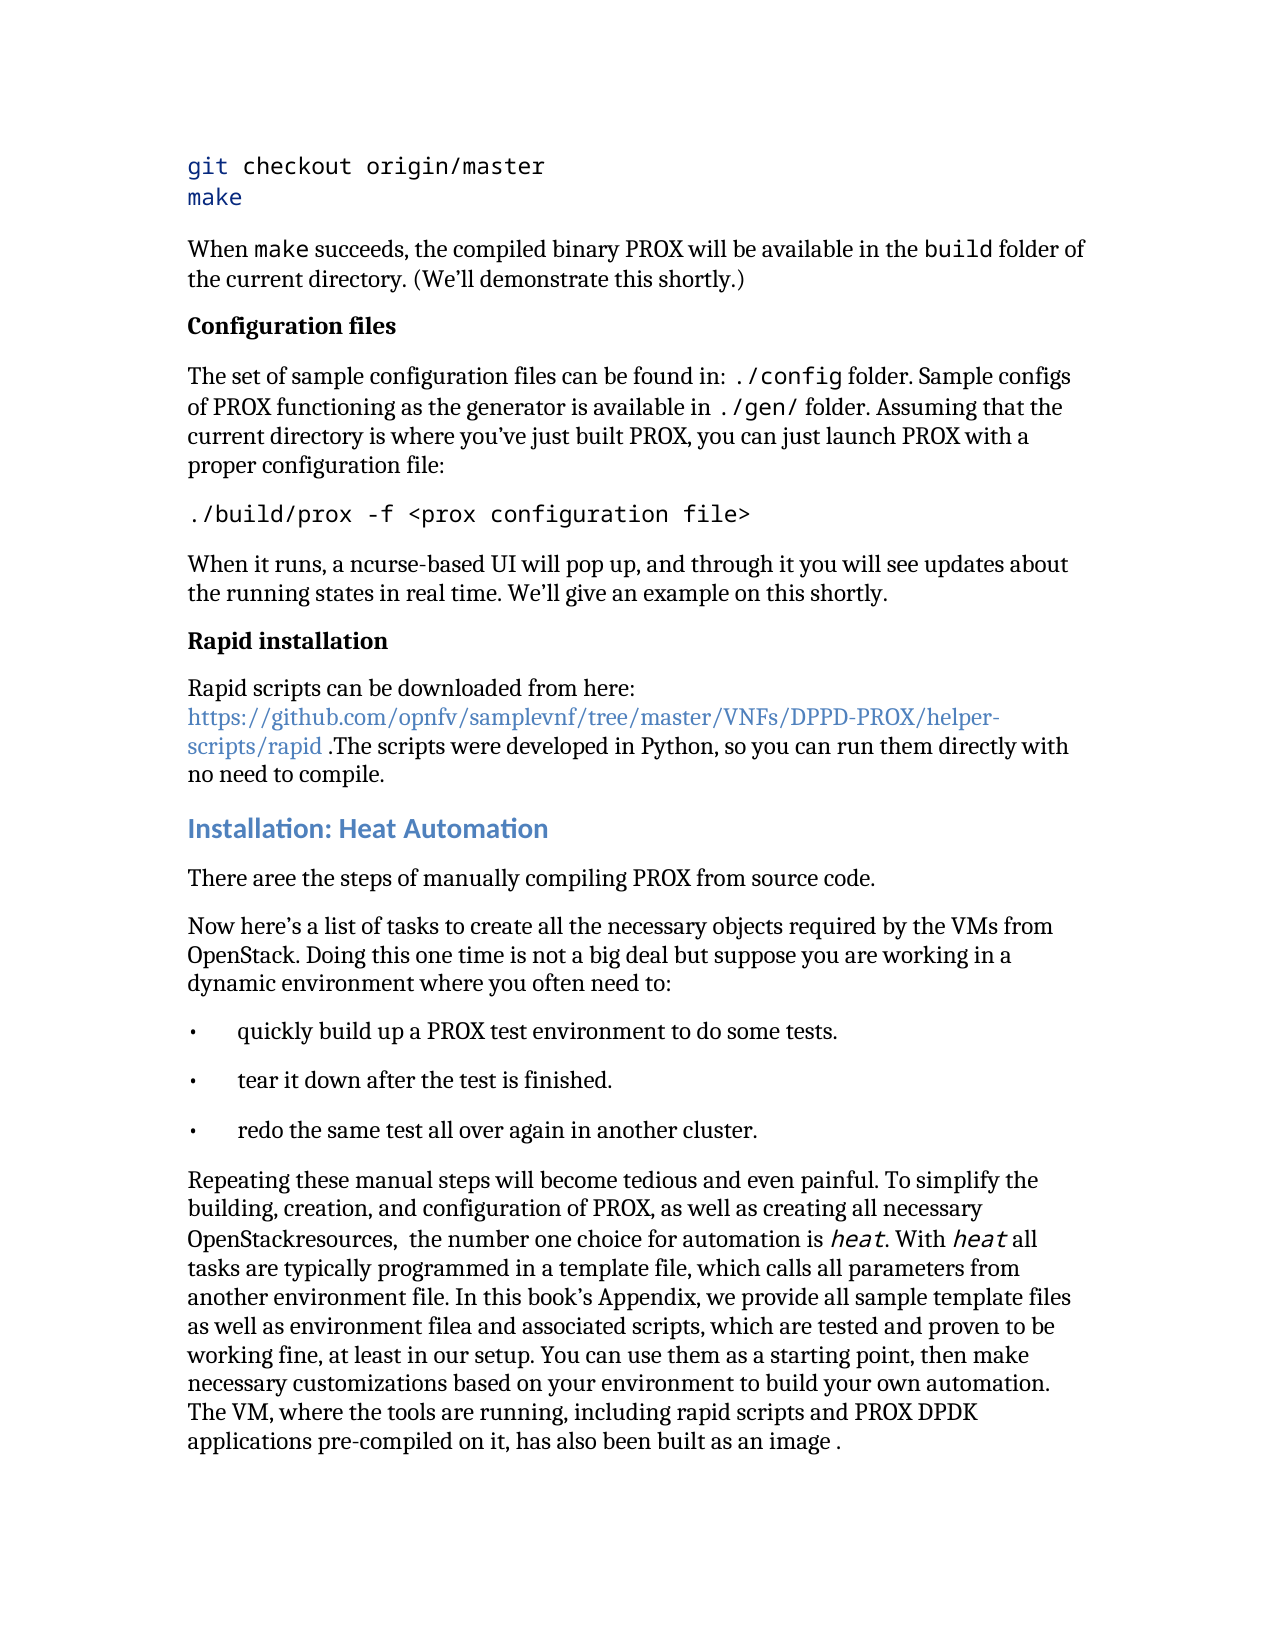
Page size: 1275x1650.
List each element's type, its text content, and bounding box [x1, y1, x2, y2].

text When it runs, a ncurse-based UI will pop up, and through it you will see updates about the running states in real time. We’ll give an example on this shortly. [187, 550, 1087, 608]
text Rapid scripts can be downloaded from here: https://github.com/opnfv/samplevnf/tree/master/VNFs/DPPD-PROX/helper-scripts/rapid .The scripts were developed in Python, so you can run them directly with no need to compile. [187, 674, 1087, 789]
text Repeating these manual steps will become tedious and even painful. To simplify the building, creation, and configuration of PROX, as well as creating all necessary OpenStackresources, the number one choice for automation is heat. With heat all tasks are typically programmed in a template file, which calls all parameters from another environment file. In this book’s Appendix, we provide all sample template files as well as environment filea and associated scripts, which are tested and proven to be working fine, at least in our setup. You can use them as a starting point, then make necessary customizations based on your environment to build your own automation. The VM, where the tools are running, including rapid scripts and PROX DPDK applications pre-compiled on it, has also been built as an image . [187, 1166, 1087, 1456]
subtitle Installation: Heat Automation [187, 810, 1087, 846]
list tear it down after the test is finished. [187, 1066, 1087, 1095]
list quickly build up a PROX test environment to do some tests. [187, 1017, 1087, 1046]
text When make succeeds, the compiled binary PROX will be available in the build folder of the current directory. (We’ll demonstrate this shortly.) [187, 233, 1087, 293]
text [187, 150, 1087, 212]
text The set of sample configuration files can be found in: ./config folder. Sample configs of PROX functioning as the generator is available in ./gen/ folder. Assuming that the current directory is where you’ve just built PROX, you can just launch PROX with a proper configuration file: [187, 359, 1087, 479]
text Now here’s a list of tasks to create all the necessary objects required by the VMs from OpenStack. Doing this one time is not a big deal but suppose you are working in a dynamic environment where you often need to: [187, 912, 1087, 998]
text Rapid installation [187, 627, 1087, 655]
text Configuration files [187, 312, 1087, 341]
text ./build/prox -f <prox configuration file> [187, 498, 1087, 529]
text There aree the steps of manually compiling PROX from source code. [187, 864, 1087, 893]
list redo the same test all over again in another cluster. [187, 1116, 1087, 1145]
